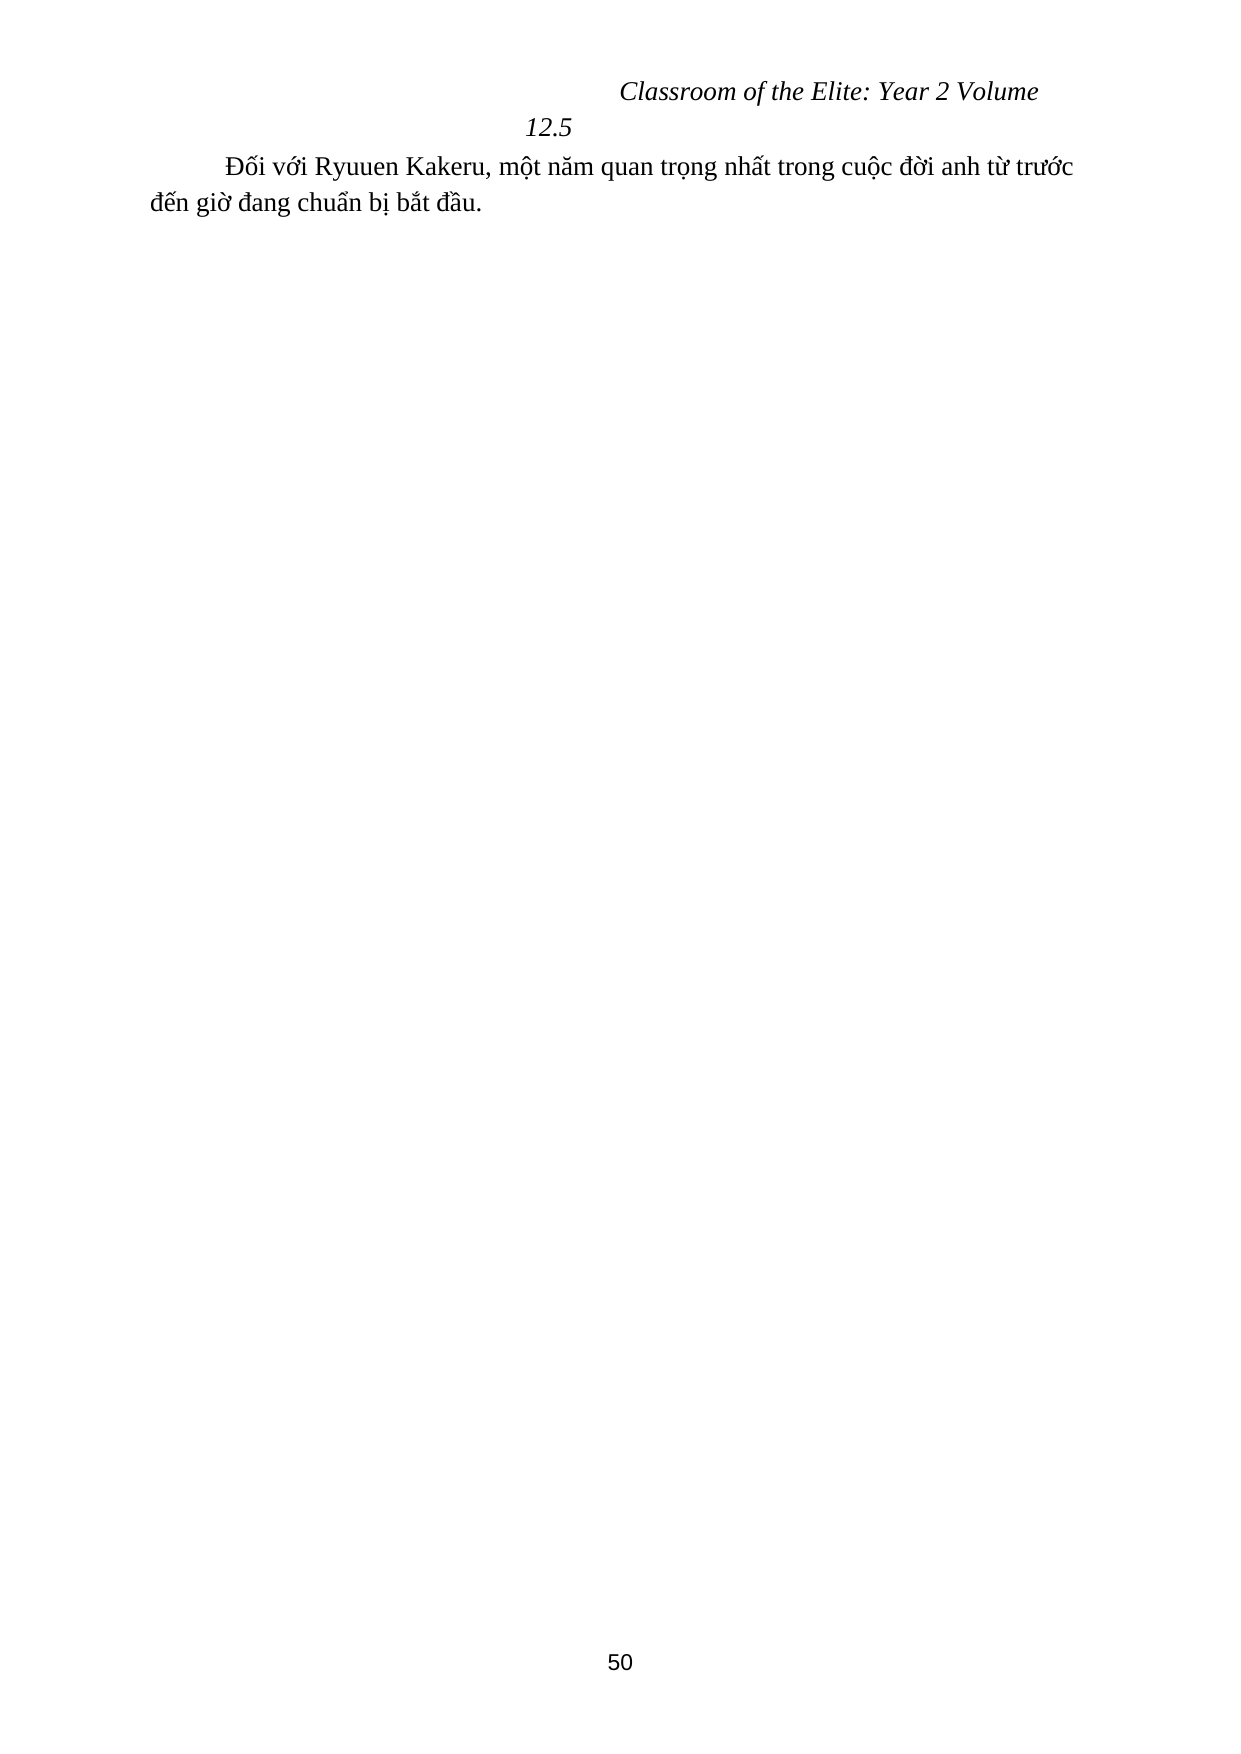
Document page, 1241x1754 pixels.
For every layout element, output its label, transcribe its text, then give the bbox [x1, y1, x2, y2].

text Đối với Ryuuen Kakeru, một năm quan trọng nhất trong cuộc đời anh từ trước đến giờ đang chuẩn bị bắt đầu. [150, 150, 1090, 217]
